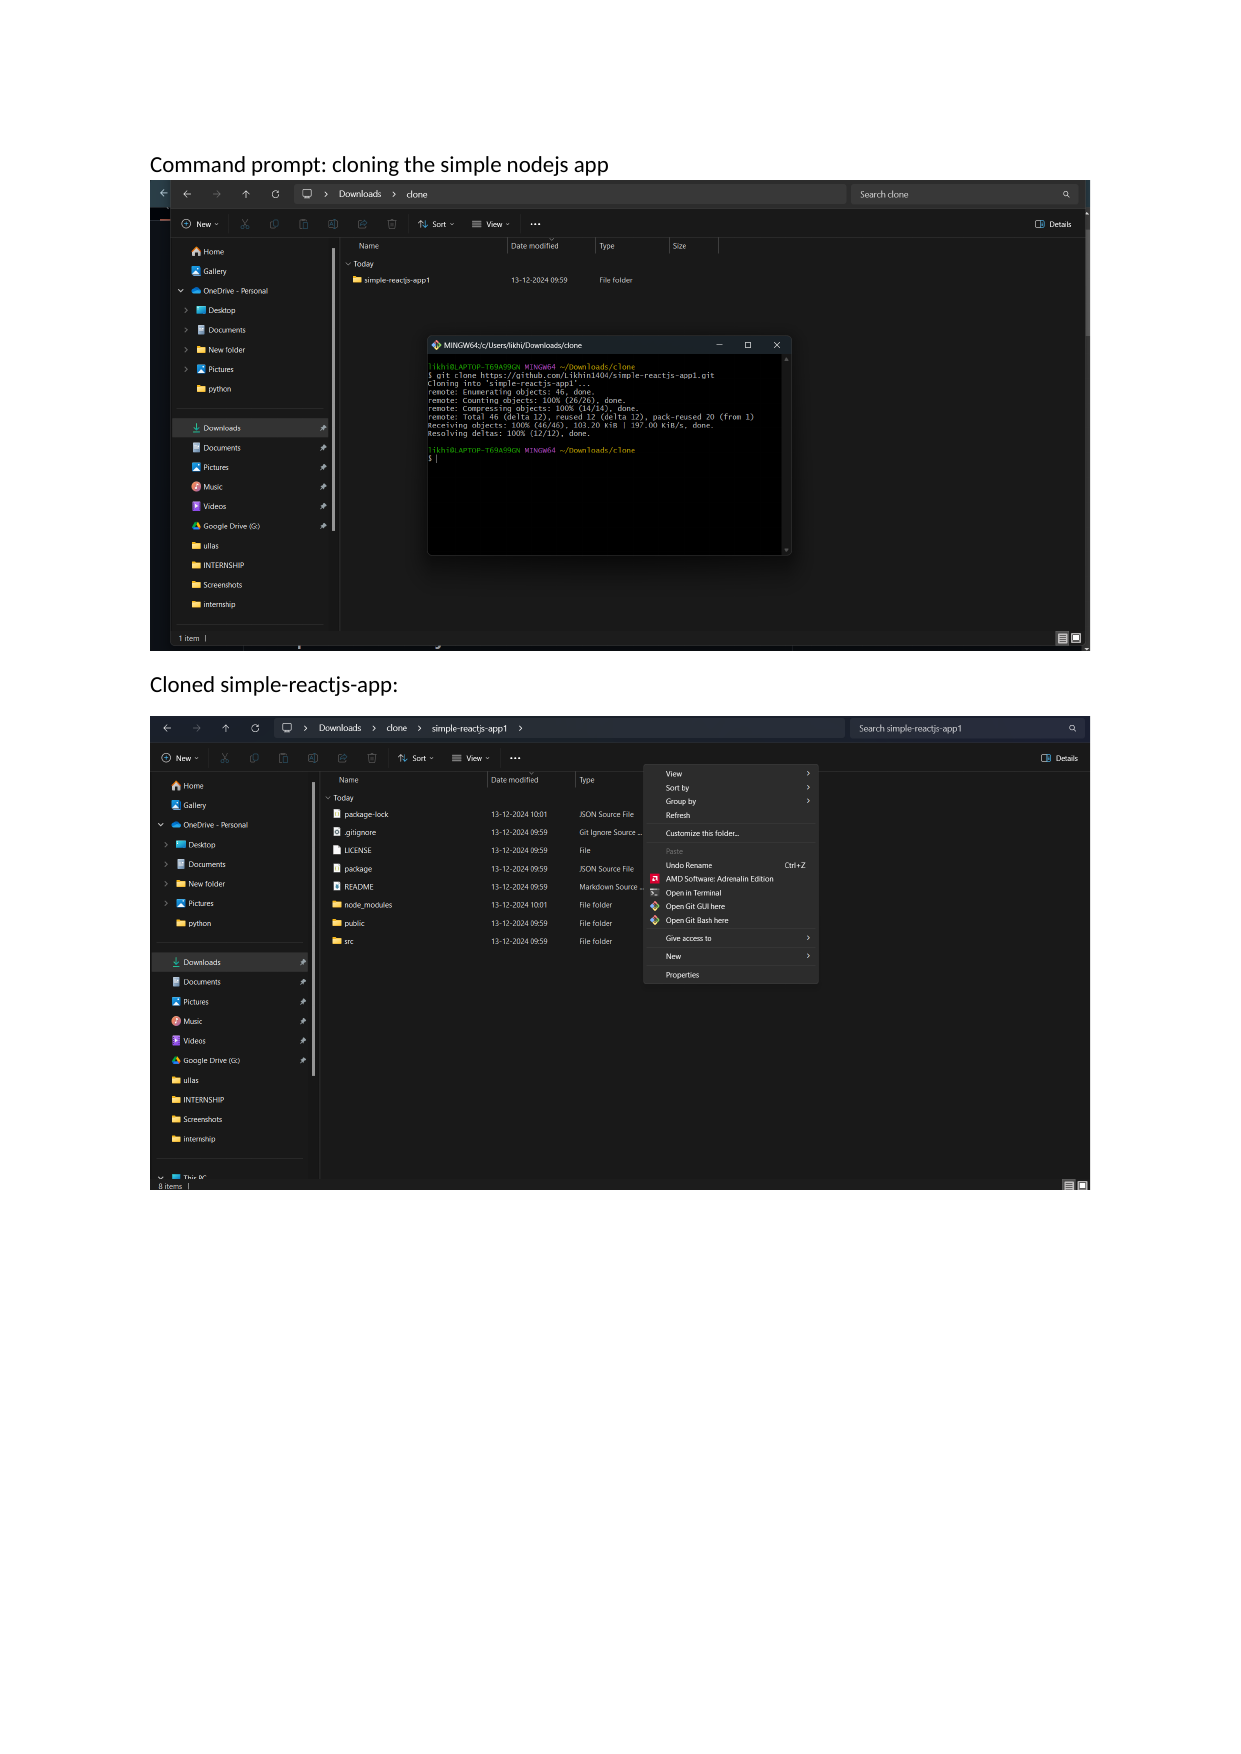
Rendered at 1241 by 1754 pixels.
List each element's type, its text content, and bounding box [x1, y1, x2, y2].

text Cloned simple-reactjs-app: [150, 670, 1090, 698]
picture [150, 716, 1091, 1190]
picture [150, 180, 1091, 651]
text Command prompt: cloning the simple nodejs app [150, 150, 1090, 180]
